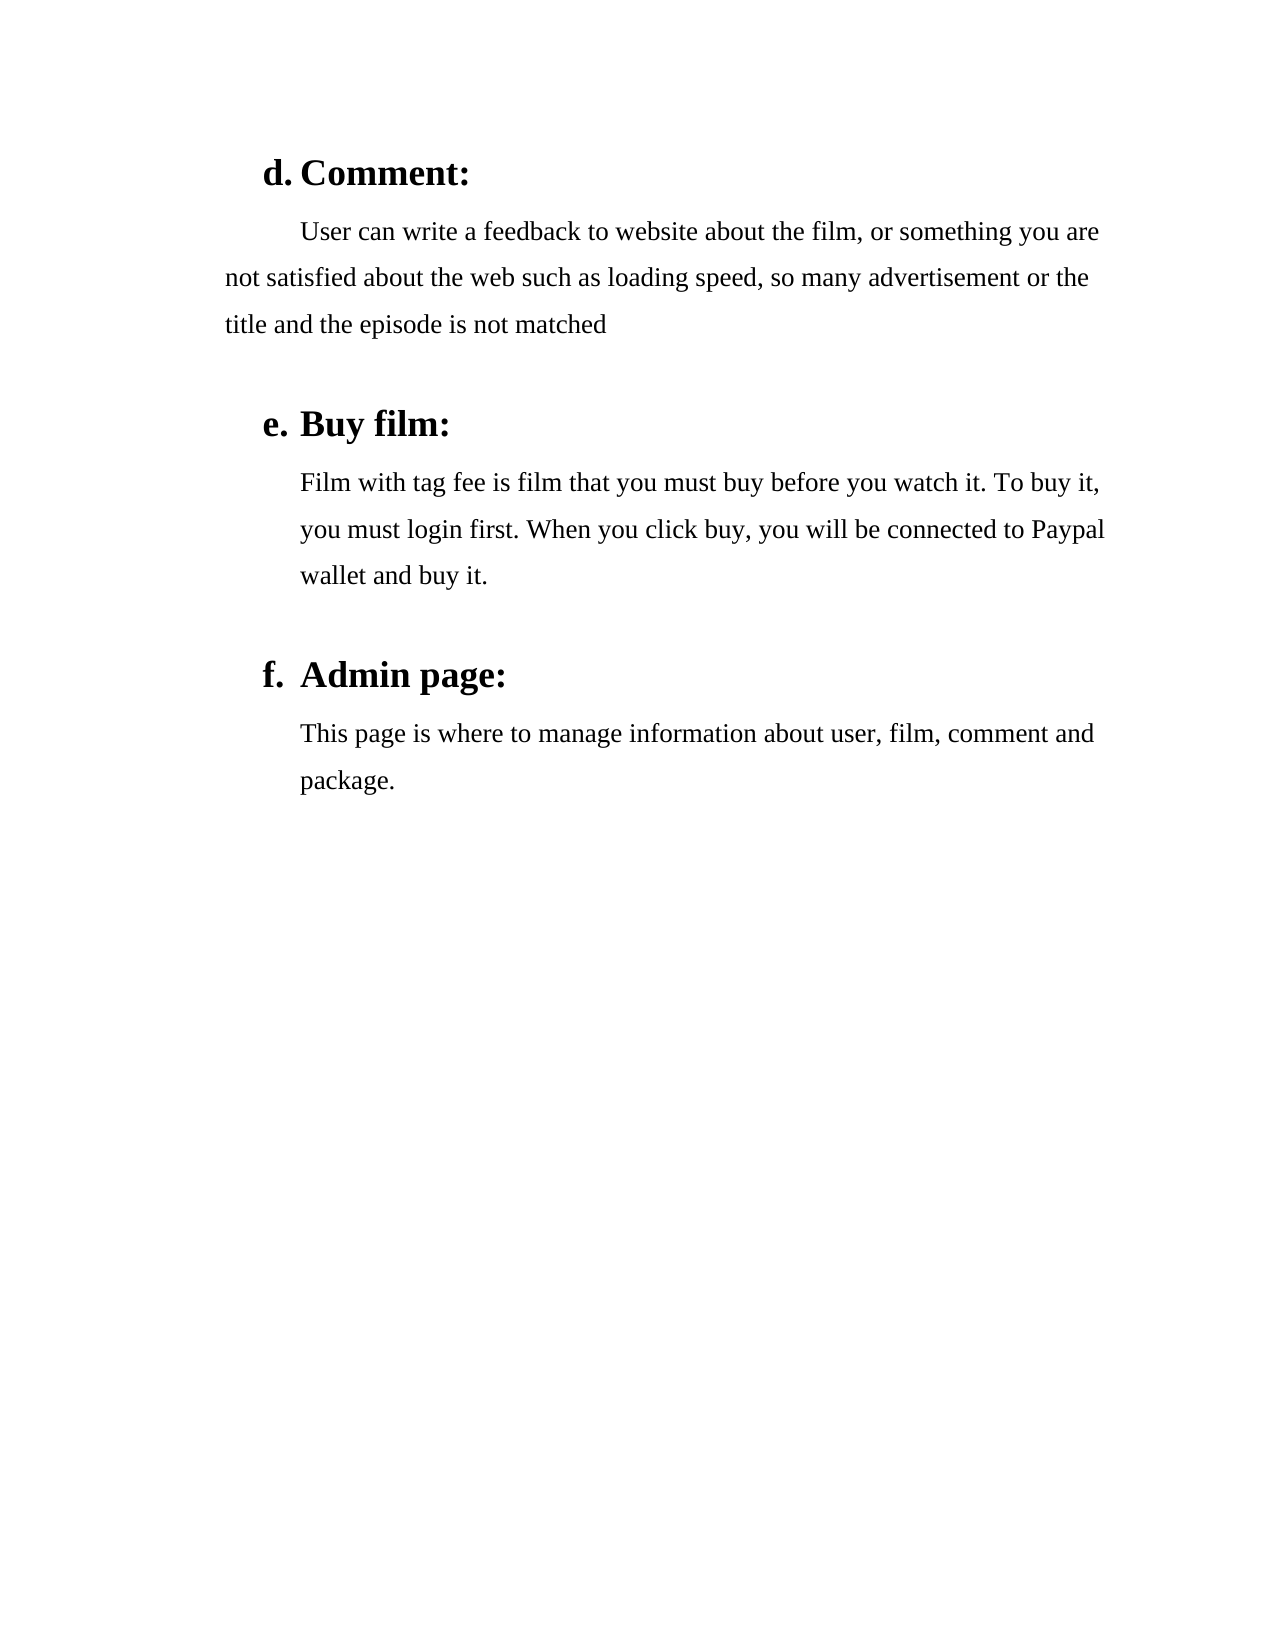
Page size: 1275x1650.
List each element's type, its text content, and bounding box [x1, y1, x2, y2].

text This page is where to manage information about user, film, comment and package. [300, 717, 1125, 795]
list Comment: [262, 150, 1125, 193]
list Admin page: [262, 653, 1125, 696]
text User can write a feedback to website about the film, or something you are not satisfied about the web such as loading speed, so many advertisement or the title and the episode is not matched [225, 215, 1125, 339]
list Buy film: [262, 401, 1125, 444]
text Film with tag fee is film that you must buy before you watch it. To buy it, you must login first. When you click buy, you will be connected to Paypal wallet and buy it. [300, 466, 1125, 591]
